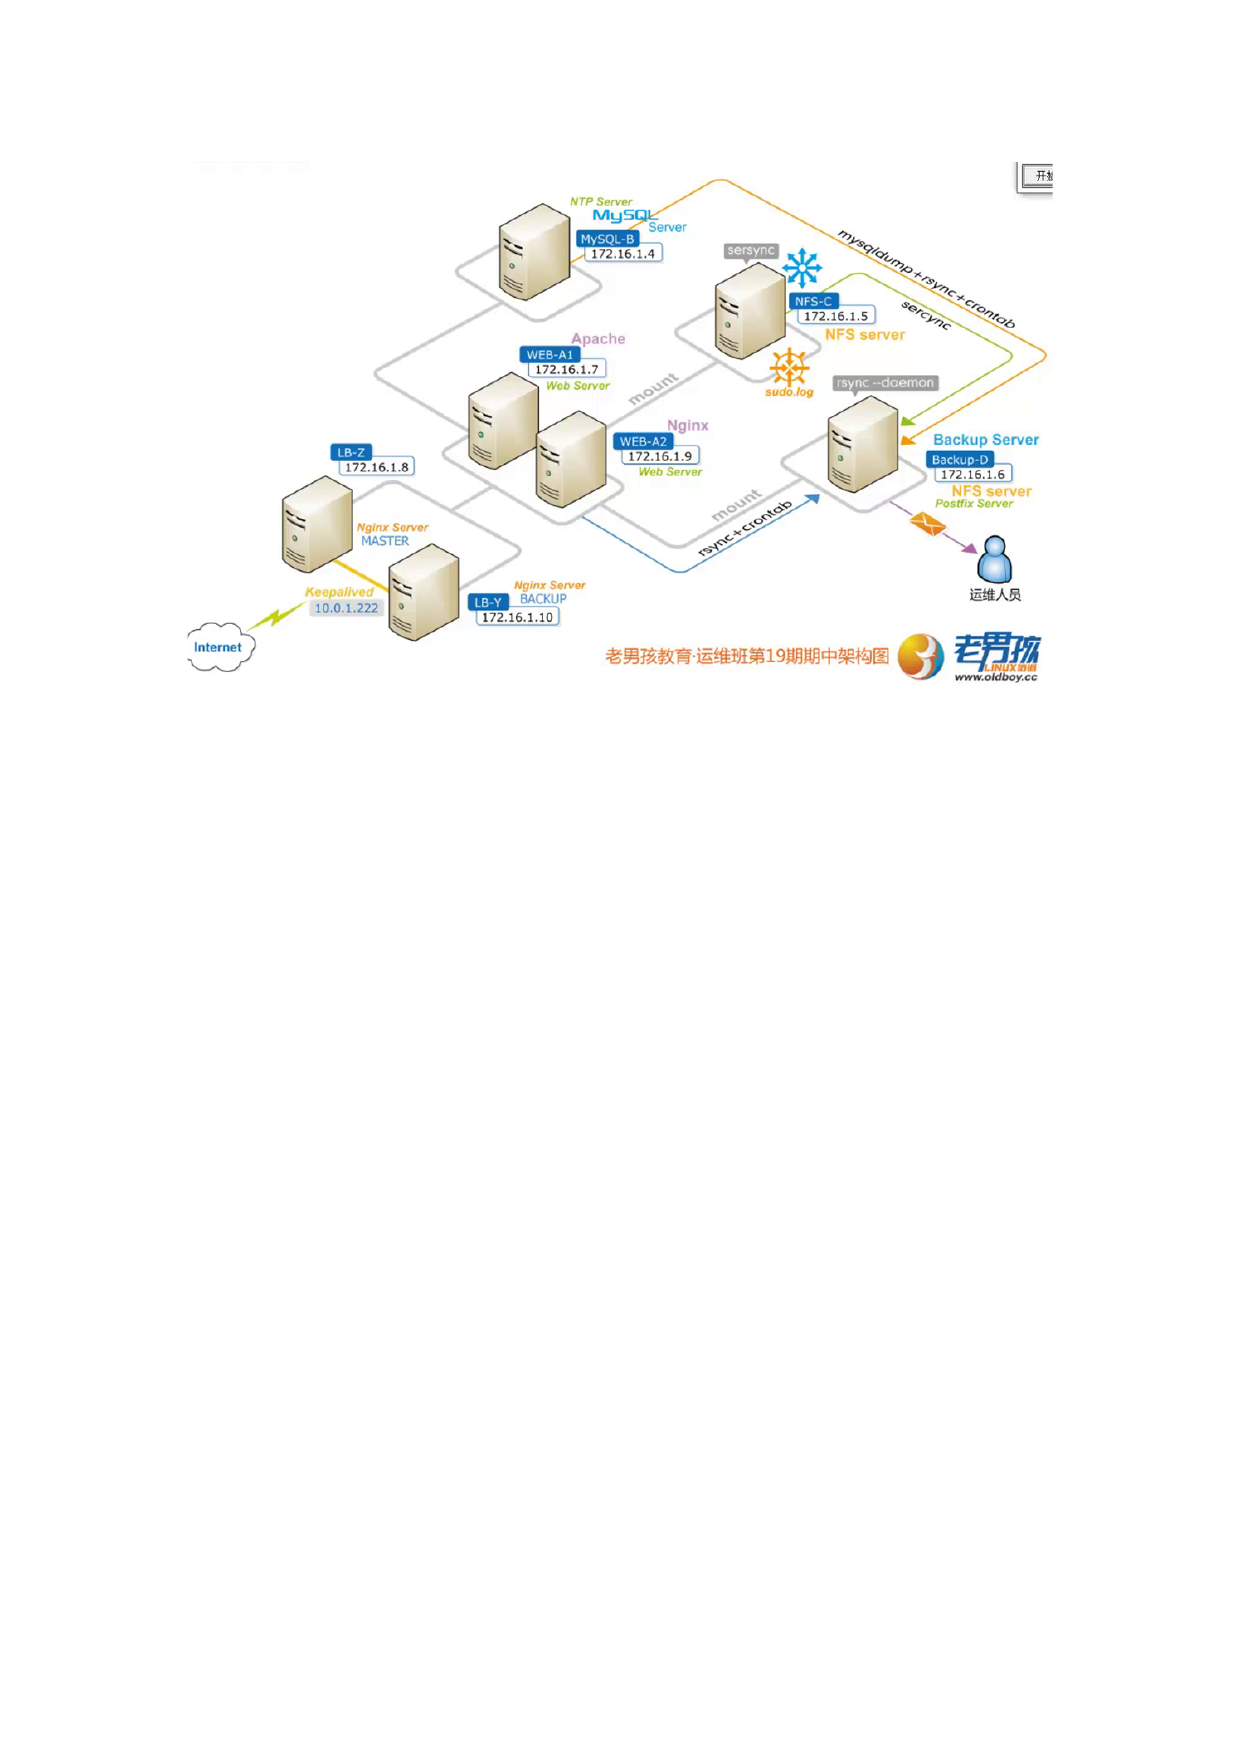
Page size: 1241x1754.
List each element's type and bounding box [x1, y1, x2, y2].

picture [187, 162, 1053, 686]
